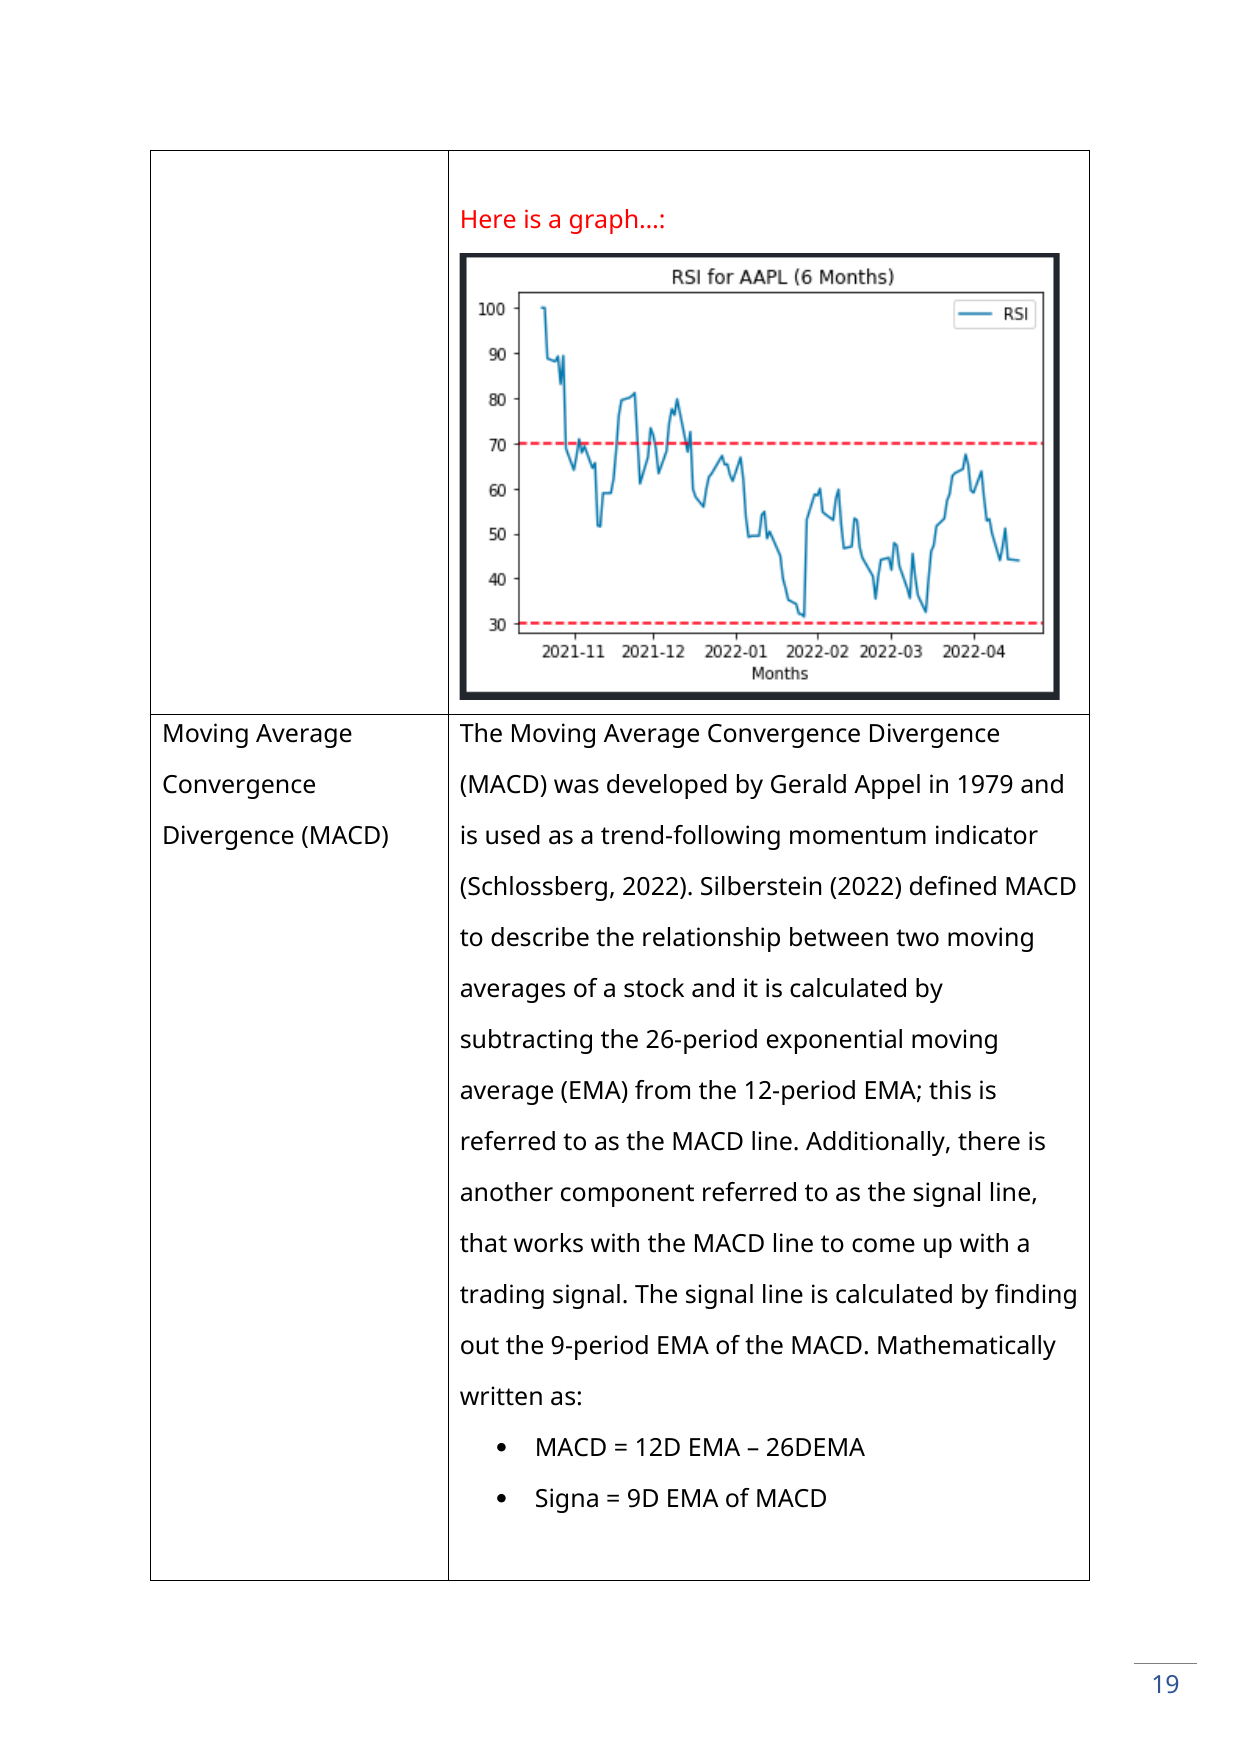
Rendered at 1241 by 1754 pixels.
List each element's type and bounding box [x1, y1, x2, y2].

table_cell [449, 151, 1089, 714]
table_cell [151, 715, 448, 1580]
picture [459, 253, 1060, 700]
table_cell [151, 151, 448, 714]
table_cell [449, 715, 1089, 1580]
